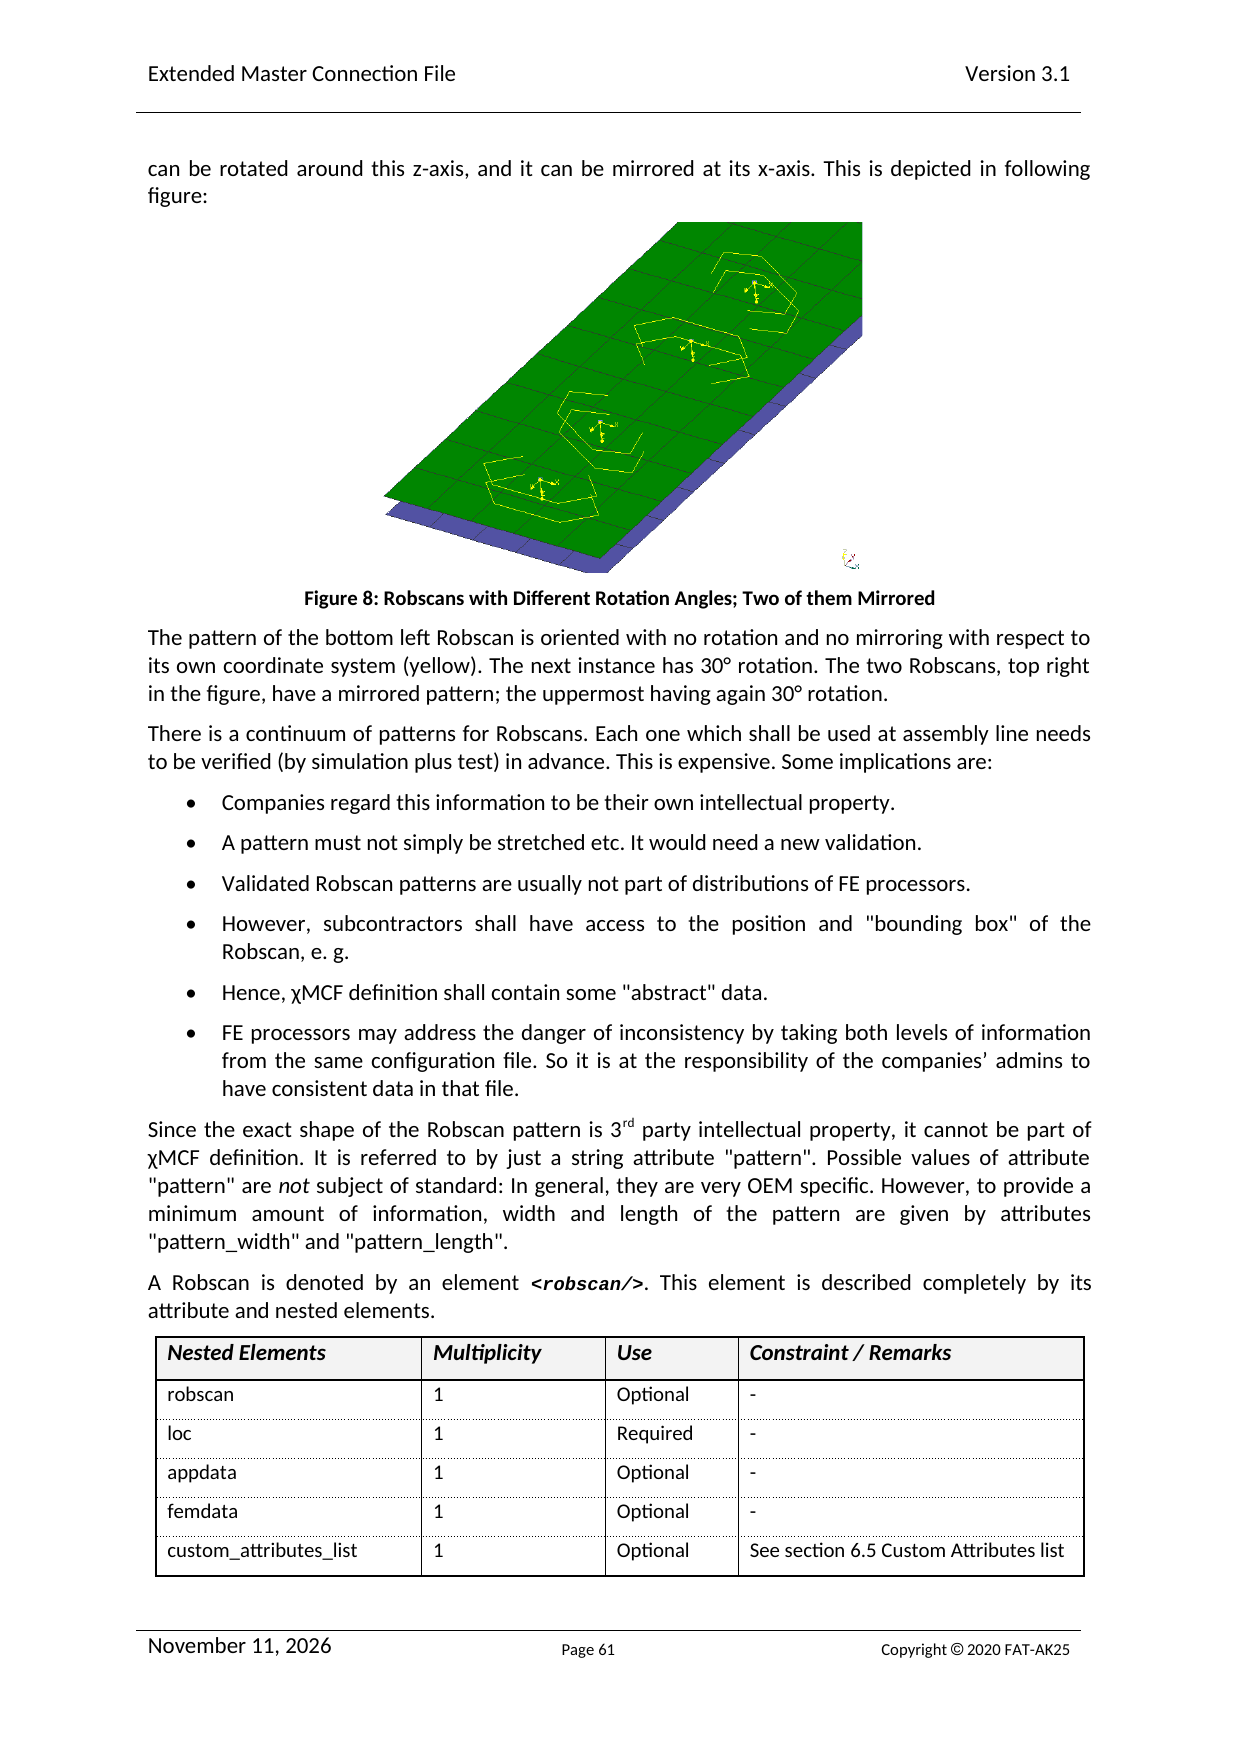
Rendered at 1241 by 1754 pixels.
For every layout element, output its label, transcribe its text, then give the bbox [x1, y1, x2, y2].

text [148, 154, 1092, 210]
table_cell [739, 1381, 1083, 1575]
list Companies regard this information to be their own intellectual property. [185, 788, 1092, 816]
text The pattern of the bottom left Robscan is oriented with no rotation and no mirroring with respect to its own coordinate system (yellow). The next instance has 30° rotation. The two Robscans, top right in the figure, have a mirrored pattern; the uppermost having again 30° rotation. [148, 623, 1092, 707]
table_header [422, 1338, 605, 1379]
list Hence, χMCF definition shall contain some "abstract" data. [185, 978, 1092, 1006]
picture [377, 222, 863, 573]
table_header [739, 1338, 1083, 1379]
text A Robscan is denoted by an element <robscan/>. This element is described completely by its attribute and nested elements. [148, 1268, 1092, 1324]
text Since the exact shape of the Robscan pattern is 3rd party intellectual property, it cannot be part of χMCF definition. It is referred to by just a string attribute "pattern". Possible values of attribute "pattern" are not subject of standard: In general, they are very OEM specific. However, to provide a minimum amount of information, width and length of the pattern are given by attributes "pattern_width" and "pattern_length". [148, 1115, 1092, 1255]
list A pattern must not simply be stretched etc. It would need a new validation. [185, 828, 1092, 856]
text There is a continuum of patterns for Robscans. Each one which shall be used at assembly line needs to be verified (by simulation plus test) in advance. This is expensive. Some implications are: [148, 719, 1092, 775]
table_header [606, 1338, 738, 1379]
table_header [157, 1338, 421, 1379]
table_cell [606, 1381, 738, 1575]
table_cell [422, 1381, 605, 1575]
list FE processors may address the danger of inconsistency by taking both levels of information from the same configuration file. So it is at the responsibility of the companies’ admins to have consistent data in that file. [185, 1018, 1092, 1103]
list However, subcontractors shall have access to the position and "bounding box" of the Robscan, e. g. [185, 909, 1092, 966]
text Figure 8: Robscans with Different Rotation Angles; Two of them Mirrored [148, 585, 1092, 610]
list Validated Robscan patterns are usually not part of distributions of FE processors. [185, 869, 1092, 897]
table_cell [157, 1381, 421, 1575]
